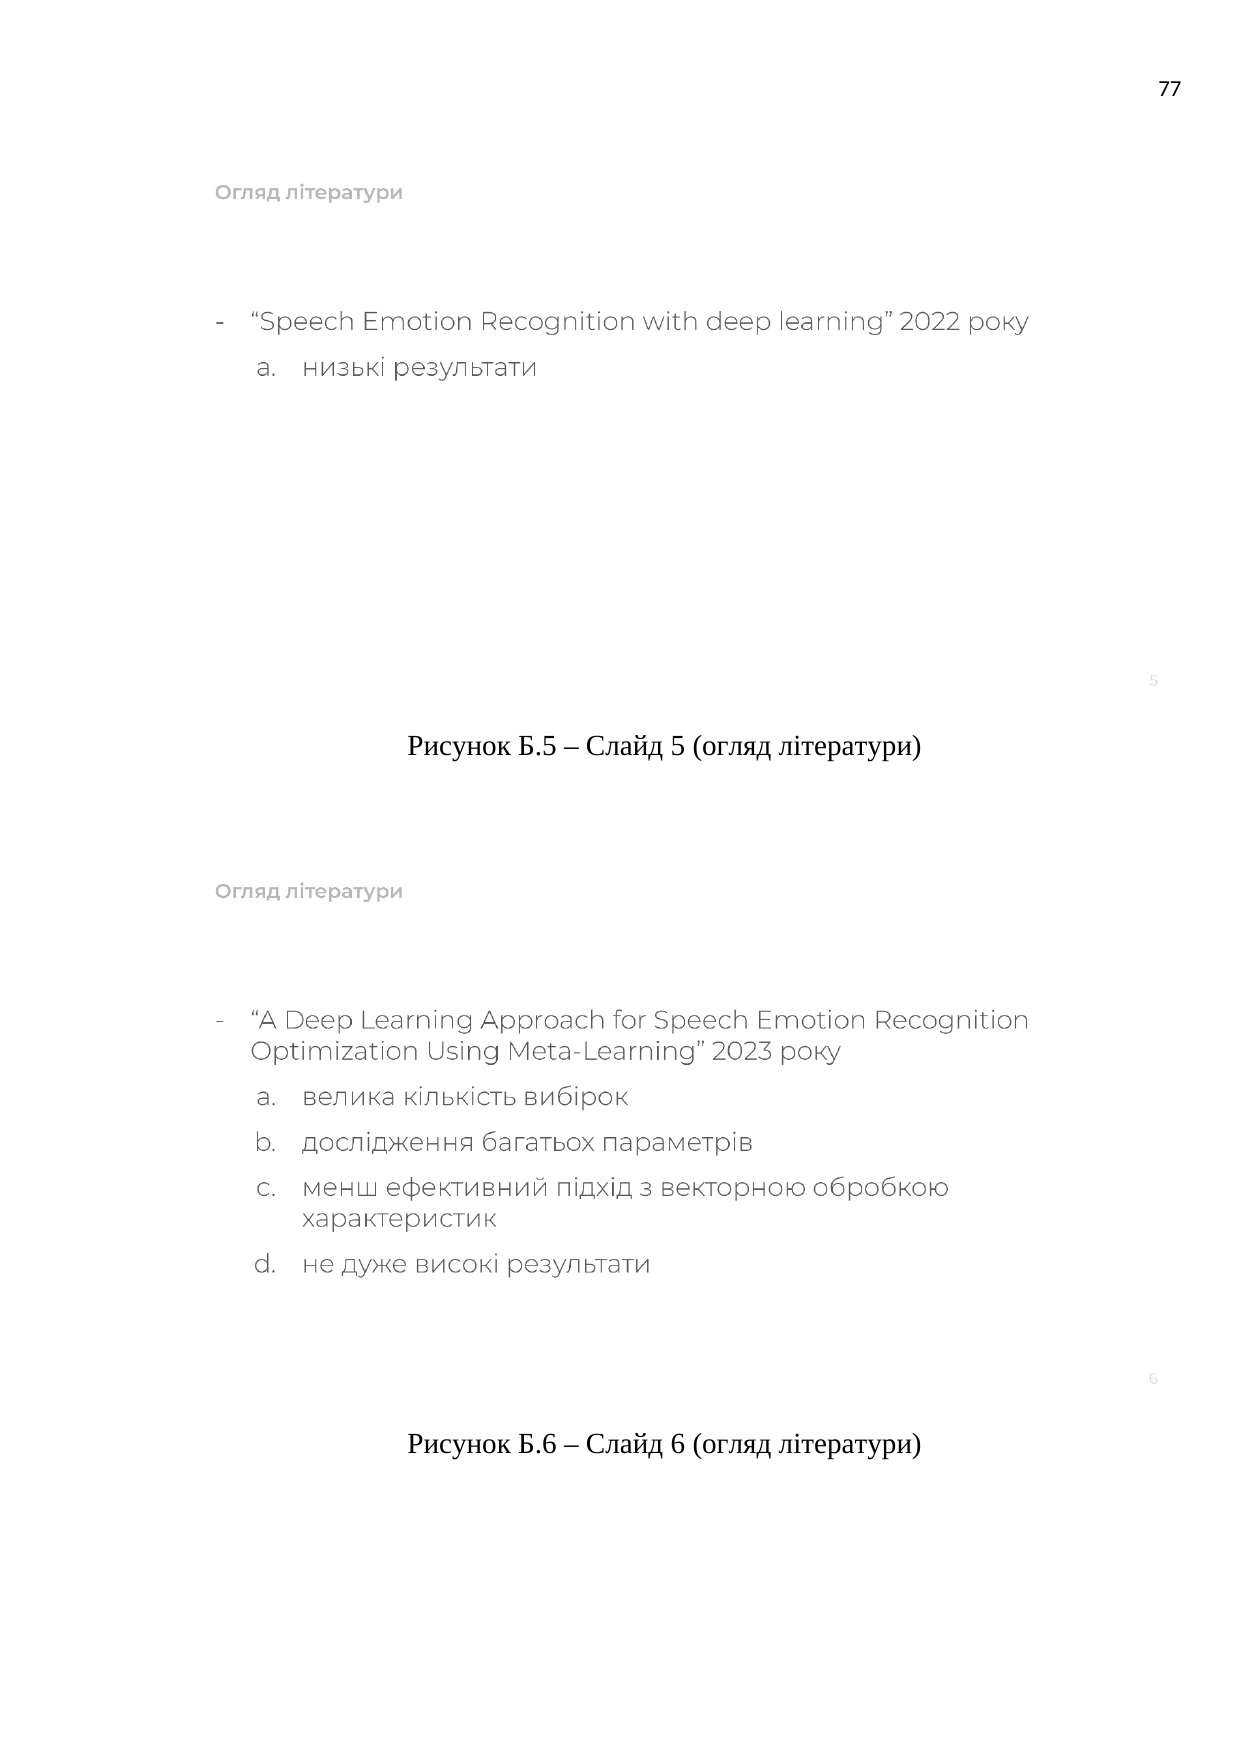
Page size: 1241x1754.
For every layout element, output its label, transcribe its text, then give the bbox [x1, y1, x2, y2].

text Рисунок Б.5 – Слайд 5 (огляд літератури) [148, 728, 1181, 761]
text Рисунок Б.6 – Слайд 6 (огляд літератури) [148, 1427, 1181, 1460]
picture [148, 130, 1180, 712]
picture [148, 828, 1180, 1410]
